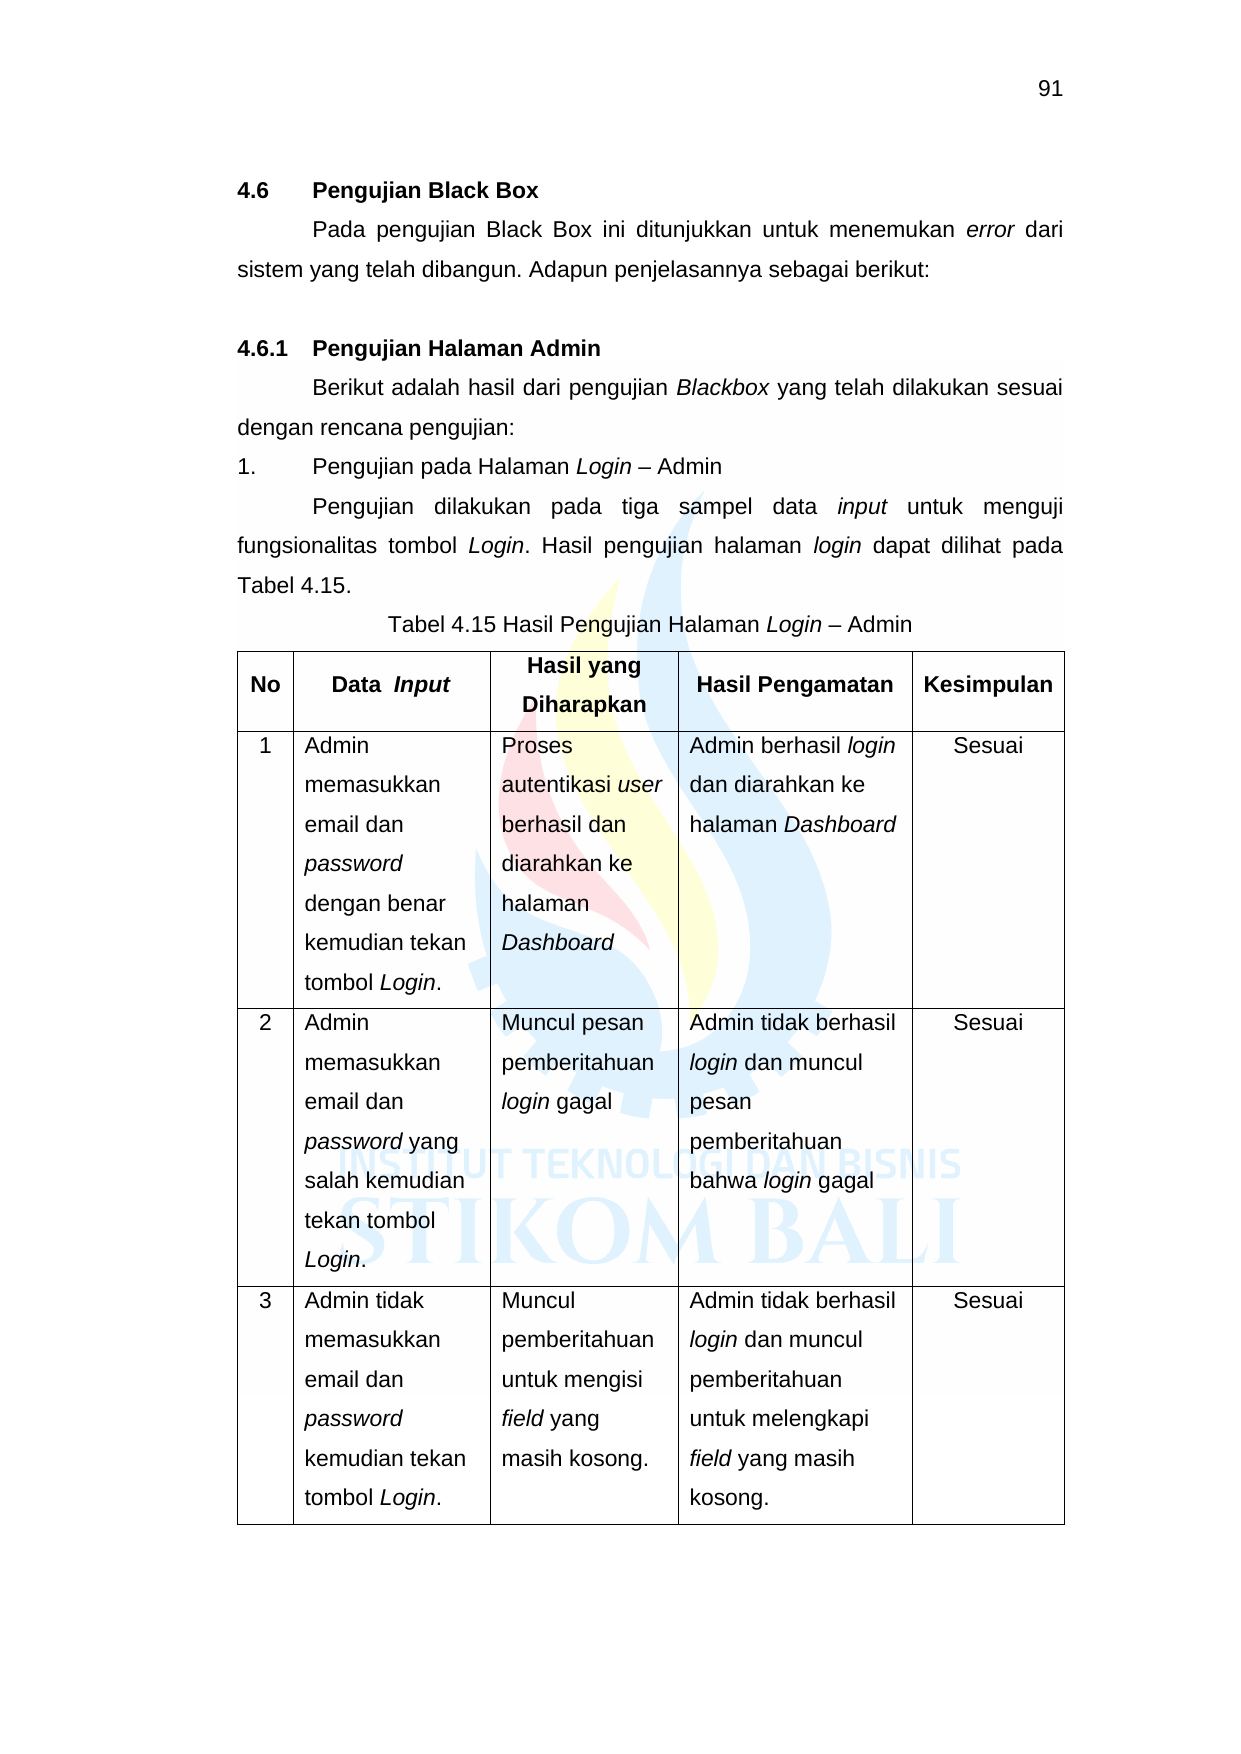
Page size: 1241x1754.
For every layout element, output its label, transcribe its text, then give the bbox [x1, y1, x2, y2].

table_header Data Input [294, 652, 490, 731]
table_cell Admin berhasil login dan diarahkan ke halaman Dashboard [679, 732, 912, 1008]
table_cell 1 [238, 732, 293, 1008]
table_cell 3 [238, 1287, 293, 1523]
table_cell Sesuai [913, 1009, 1064, 1286]
table_cell Admin memasukkan email dan password dengan benar kemudian tekan tombol Login. [294, 732, 490, 1008]
text Pada pengujian Black Box ini ditunjukkan untuk menemukan error dari sistem yang telah dibangun. Adapun penjelasannya sebagai berikut: [237, 216, 1063, 282]
table_header Hasil yang Diharapkan [491, 652, 678, 731]
table_cell Sesuai [913, 1287, 1064, 1523]
text Pengujian Black Box [237, 177, 1063, 203]
text Berikut adalah hasil dari pengujian Blackbox yang telah dilakukan sesuai dengan rencana pengujian: [237, 374, 1063, 440]
list Pengujian Halaman Admin [237, 335, 1063, 361]
table_header Kesimpulan [913, 652, 1064, 731]
text Tabel 4.15 Hasil Pengujian Halaman Login – Admin [237, 611, 1063, 638]
table_cell 2 [238, 1009, 293, 1286]
table_cell Sesuai [913, 732, 1064, 1008]
text Pengujian dilakukan pada tiga sampel data input untuk menguji fungsionalitas tombol Login. Hasil pengujian halaman login dapat dilihat pada Tabel 4.15. [237, 493, 1063, 598]
table_cell Admin tidak berhasil login dan muncul pemberitahuan untuk melengkapi field yang masih kosong. [679, 1287, 912, 1523]
table_cell Admin memasukkan email dan password yang salah kemudian tekan tombol Login. [294, 1009, 490, 1286]
table_cell Muncul pemberitahuan untuk mengisi field yang masih kosong. [491, 1287, 678, 1523]
table_header No [238, 652, 293, 731]
list Pengujian pada Halaman Login – Admin [237, 453, 1063, 480]
table_cell Muncul pesan pemberitahuan login gagal [491, 1009, 678, 1286]
table_cell Proses autentikasi user berhasil dan diarahkan ke halaman Dashboard [491, 732, 678, 1008]
table_header Hasil Pengamatan [679, 652, 912, 731]
table_cell Admin tidak berhasil login dan muncul pesan pemberitahuan bahwa login gagal [679, 1009, 912, 1286]
table_cell Admin tidak memasukkan email dan password kemudian tekan tombol Login. [294, 1287, 490, 1523]
